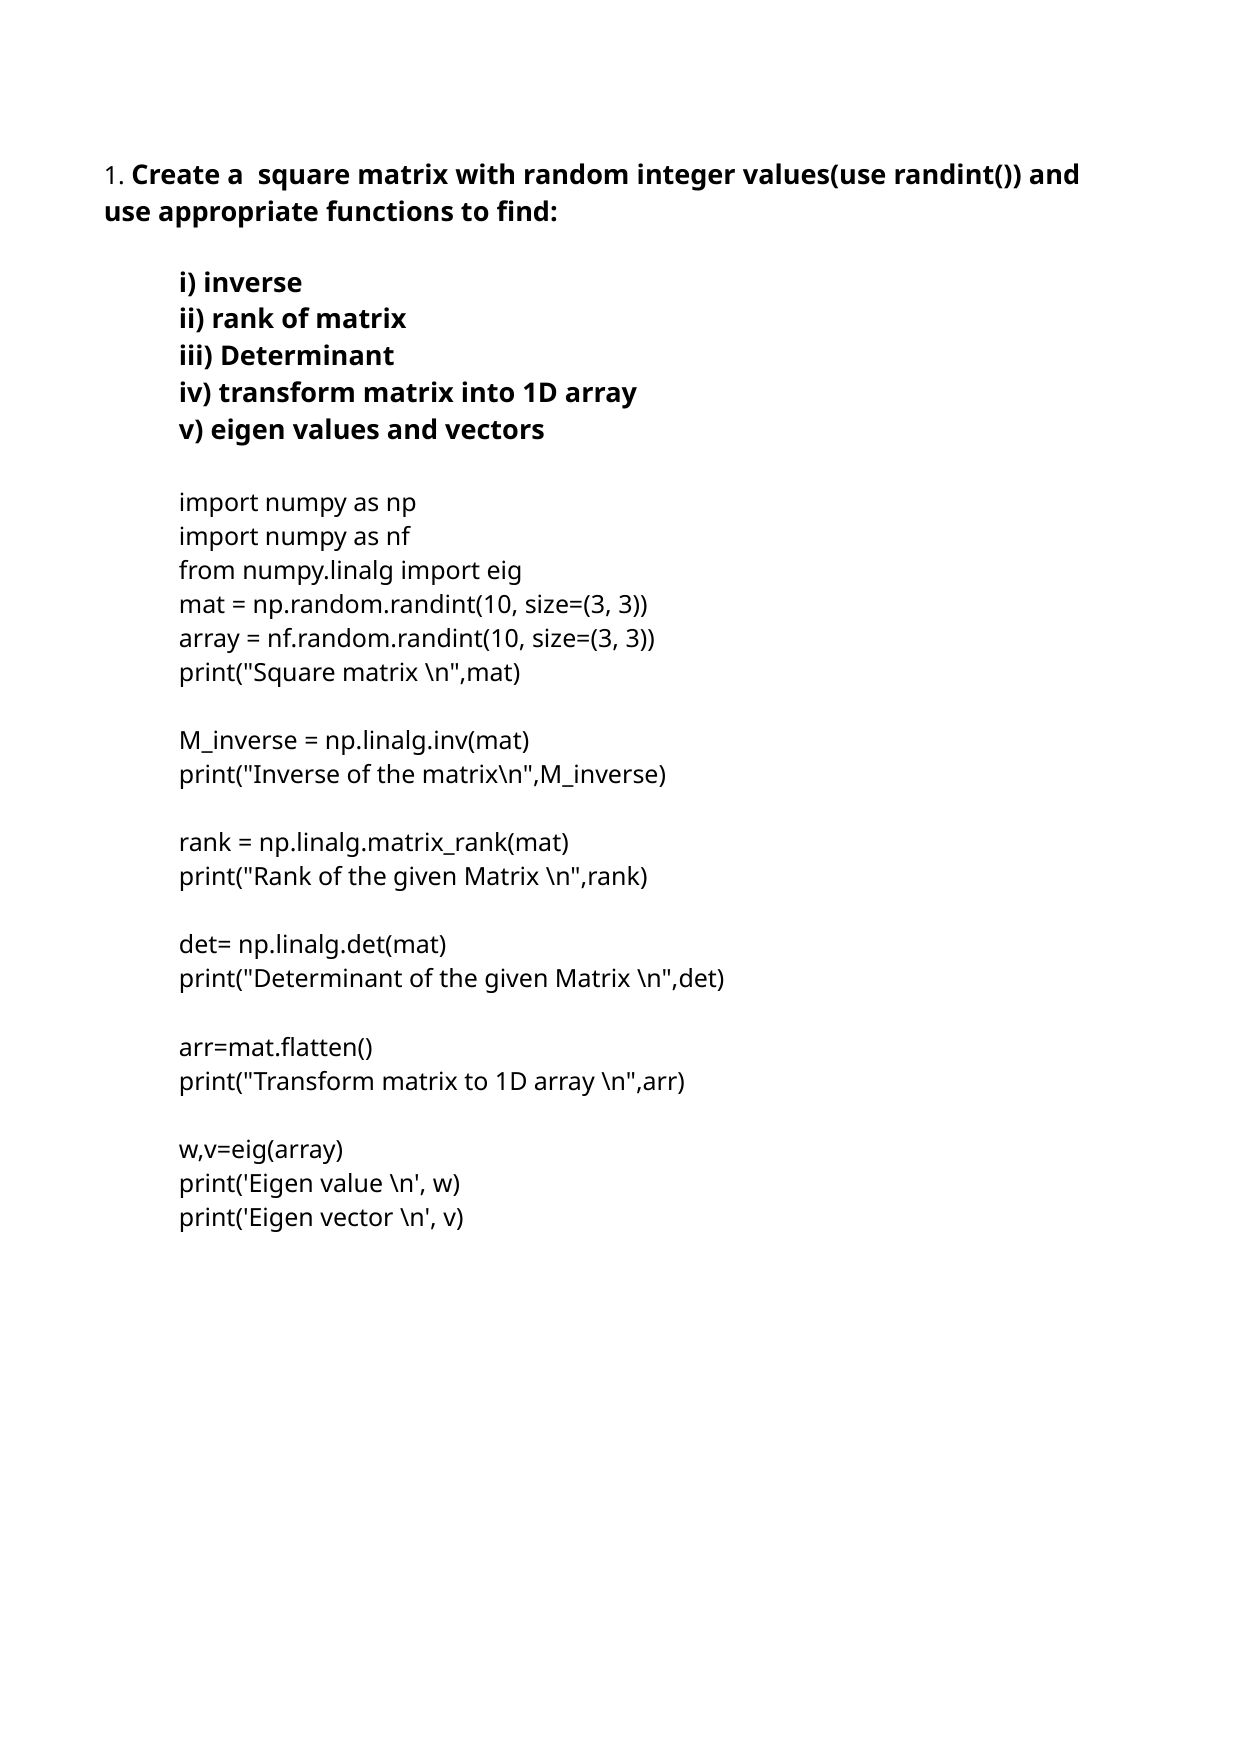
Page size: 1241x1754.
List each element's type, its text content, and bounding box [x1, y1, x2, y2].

list print("Transform matrix to 1D array \n",arr) [179, 1063, 1120, 1097]
list print("Inverse of the matrix\n",M_inverse) [179, 757, 1120, 791]
list print("Determinant of the given Matrix \n",det) [179, 961, 1120, 995]
list print("Rank of the given Matrix \n",rank) [179, 859, 1120, 893]
list arr=mat.flatten() [179, 1029, 1120, 1063]
list print('Eigen vector \n', v) [179, 1199, 1120, 1234]
list print("Square matrix \n",mat) [179, 654, 1120, 689]
list iii) Determinant [179, 337, 1120, 374]
list from numpy.linalg import eig [179, 552, 1120, 586]
list M_inverse = np.linalg.inv(mat) [179, 723, 1120, 757]
list ii) rank of matrix [179, 300, 1120, 337]
list import numpy as np [179, 484, 1120, 518]
list print('Eigen value \n', w) [179, 1166, 1120, 1199]
list i) inverse [179, 263, 1120, 300]
list iv) transform matrix into 1D array [179, 374, 1120, 411]
list v) eigen values and vectors [179, 411, 1120, 447]
list import numpy as nf [179, 518, 1120, 552]
list w,v=eig(array) [179, 1131, 1120, 1166]
list mat = np.random.randint(10, size=(3, 3)) [179, 586, 1120, 621]
list det= np.linalg.det(mat) [179, 927, 1120, 961]
list rank = np.linalg.matrix_rank(mat) [179, 825, 1120, 859]
text 1. Create a square matrix with random integer values(use randint()) and use appropriate functions to find: [104, 155, 1120, 229]
list array = nf.random.randint(10, size=(3, 3)) [179, 621, 1120, 654]
